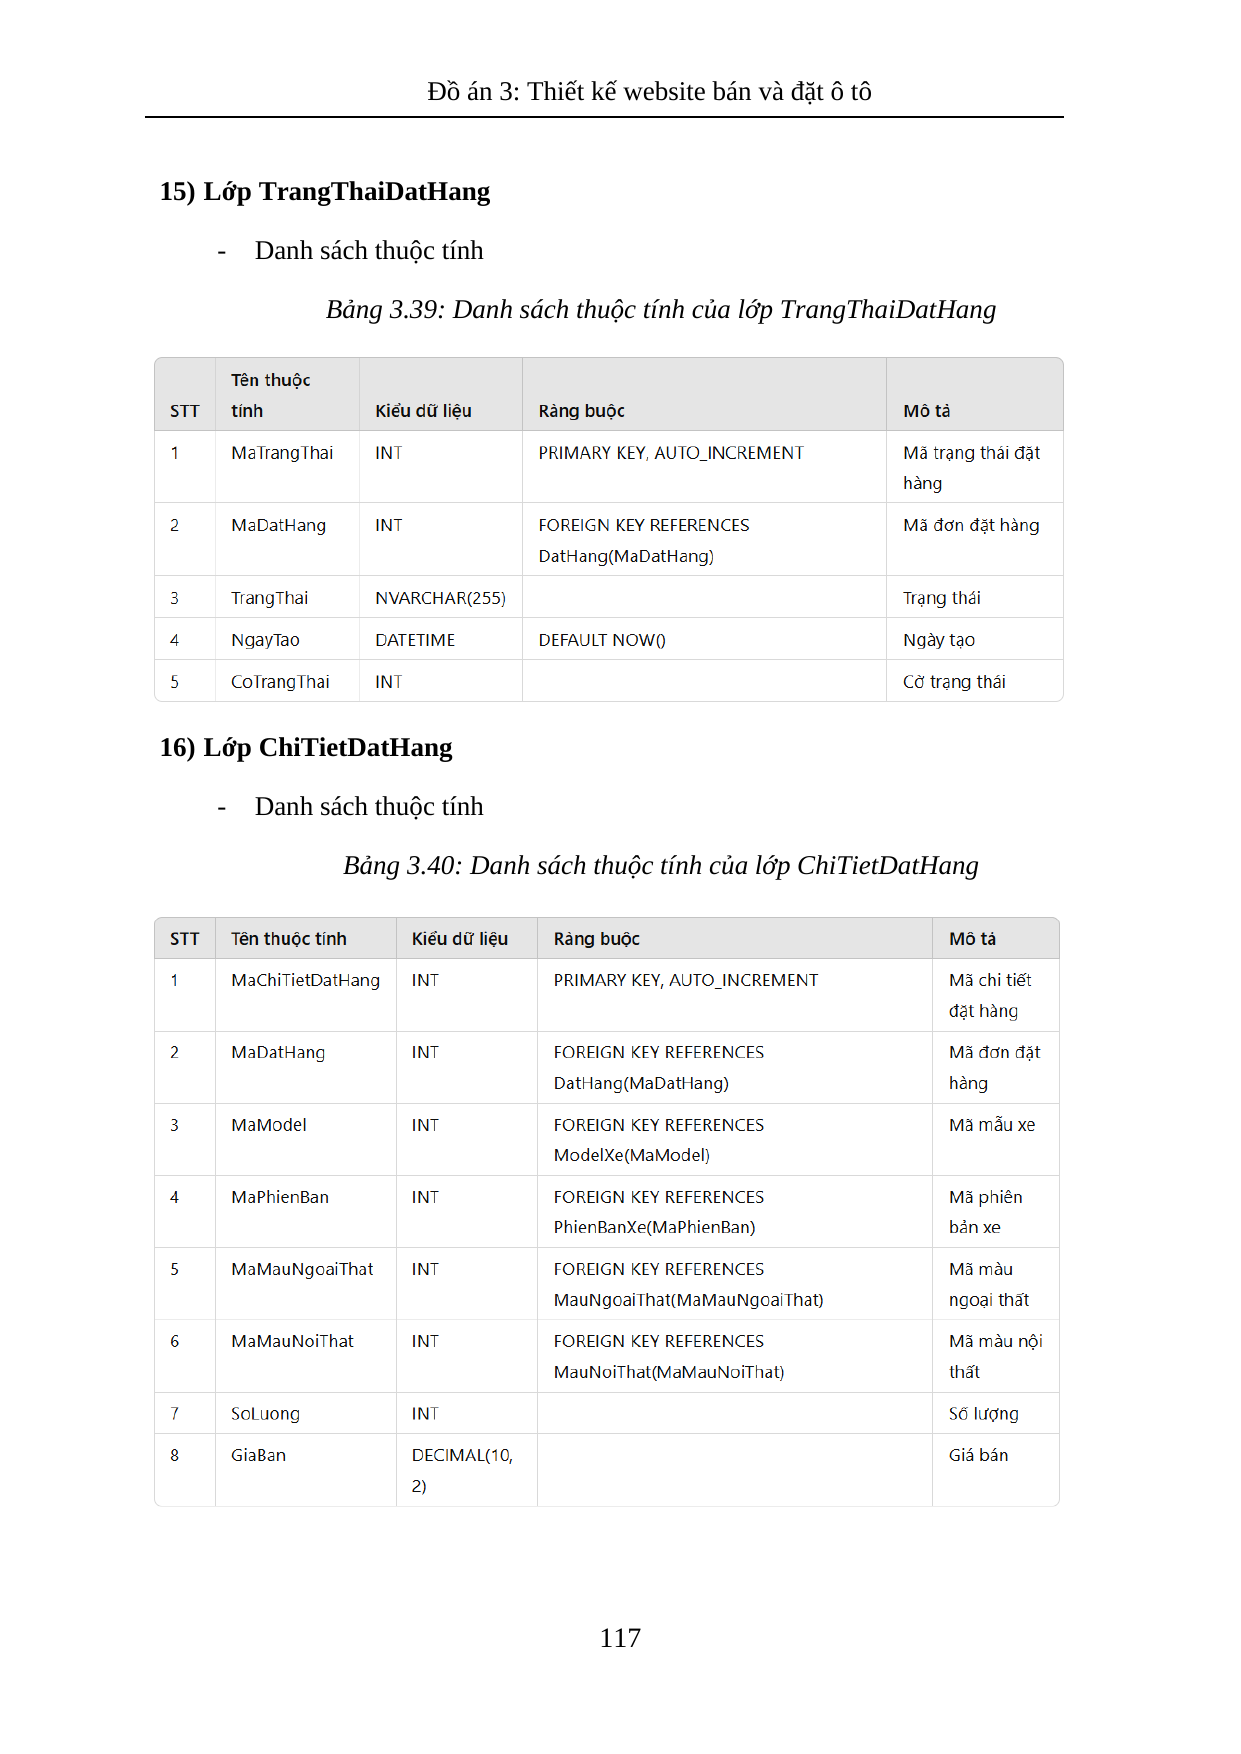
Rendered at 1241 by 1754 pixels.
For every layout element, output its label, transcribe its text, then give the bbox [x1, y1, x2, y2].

list Danh sách thuộc tính [217, 790, 1090, 821]
text Bảng 3.39: Danh sách thuộc tính của lớp TrangThaiDatHang [234, 293, 1090, 325]
list Lớp ChiTietDatHang [159, 731, 1090, 762]
text Bảng 3.40: Danh sách thuộc tính của lớp ChiTietDatHang [234, 849, 1090, 880]
picture [150, 352, 1066, 703]
list Danh sách thuộc tính [217, 234, 1090, 266]
picture [150, 908, 1066, 1507]
list Lớp TrangThaiDatHang [159, 175, 1090, 206]
